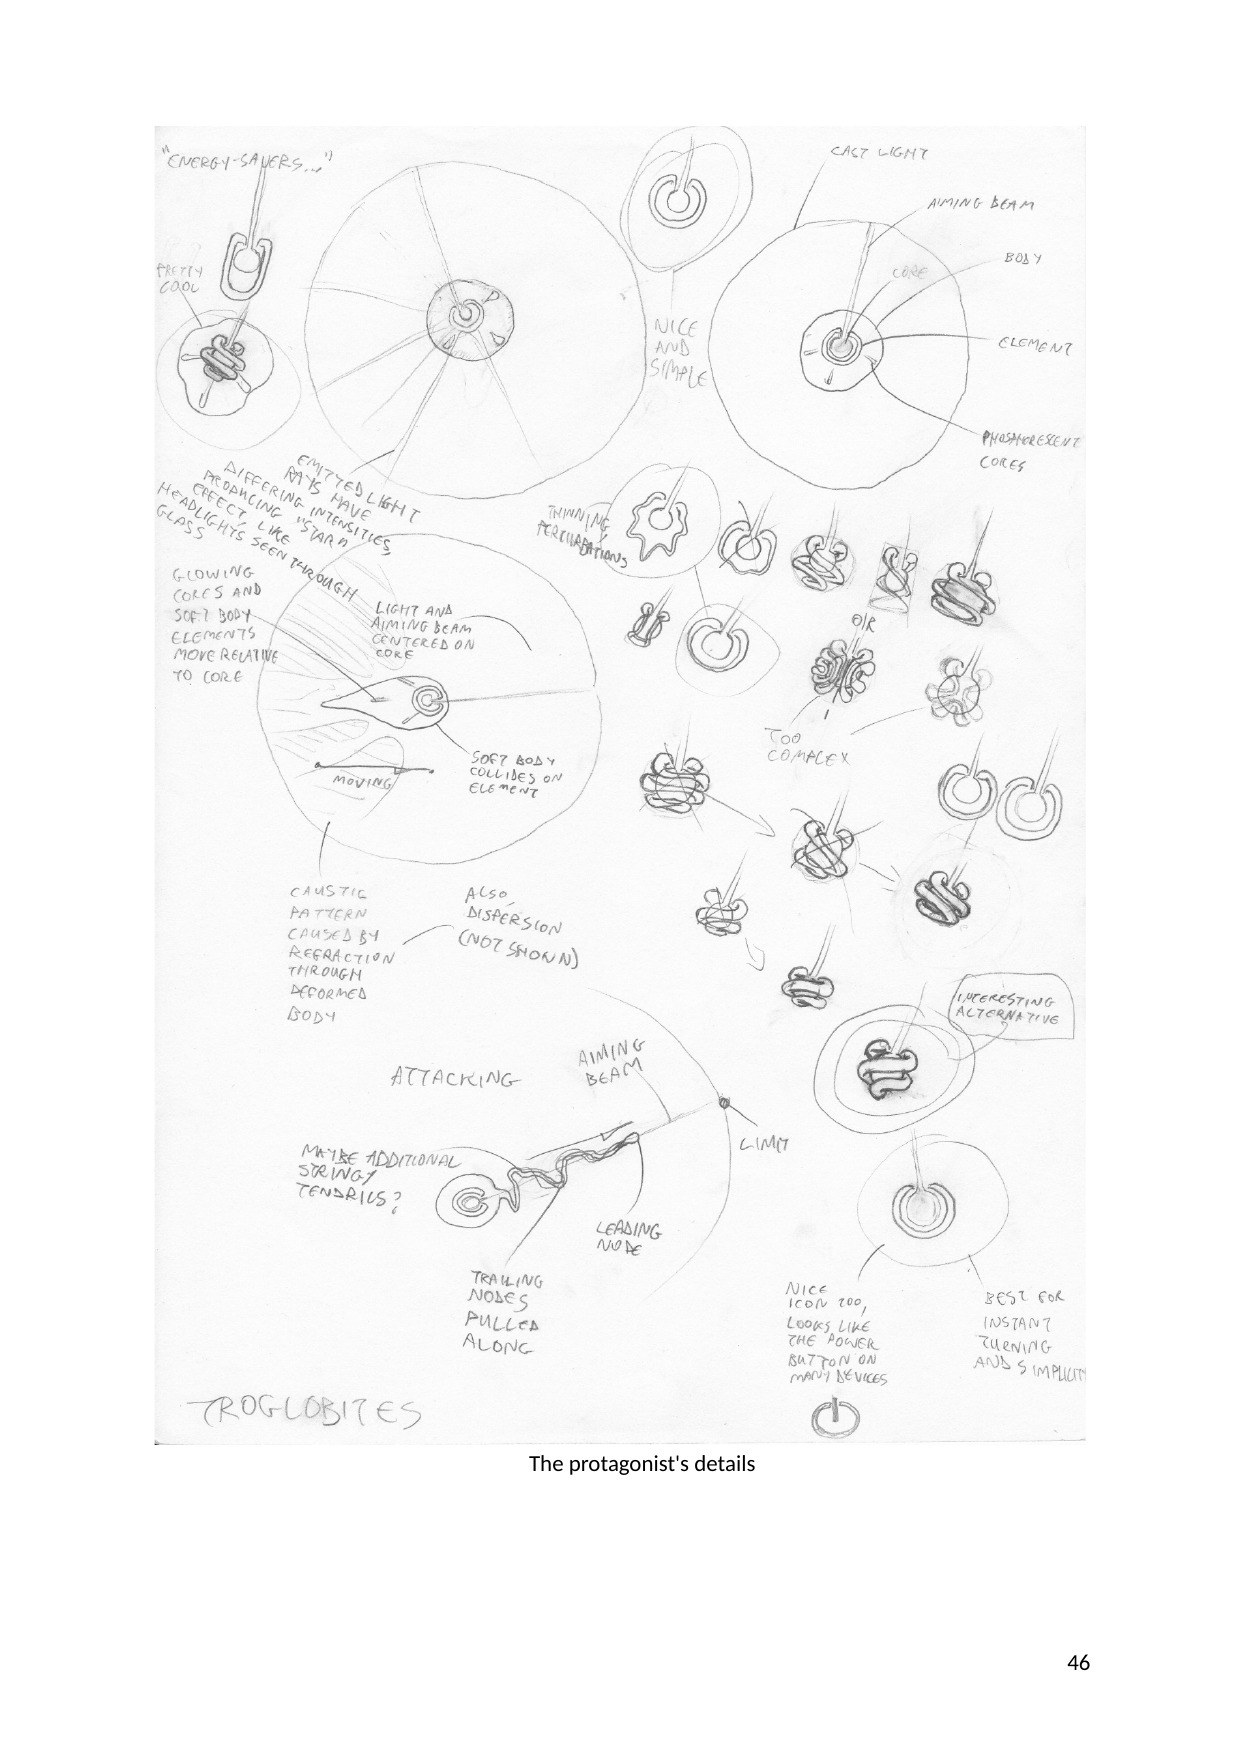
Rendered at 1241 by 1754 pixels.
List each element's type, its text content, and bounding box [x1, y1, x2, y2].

picture [154, 126, 1086, 1445]
